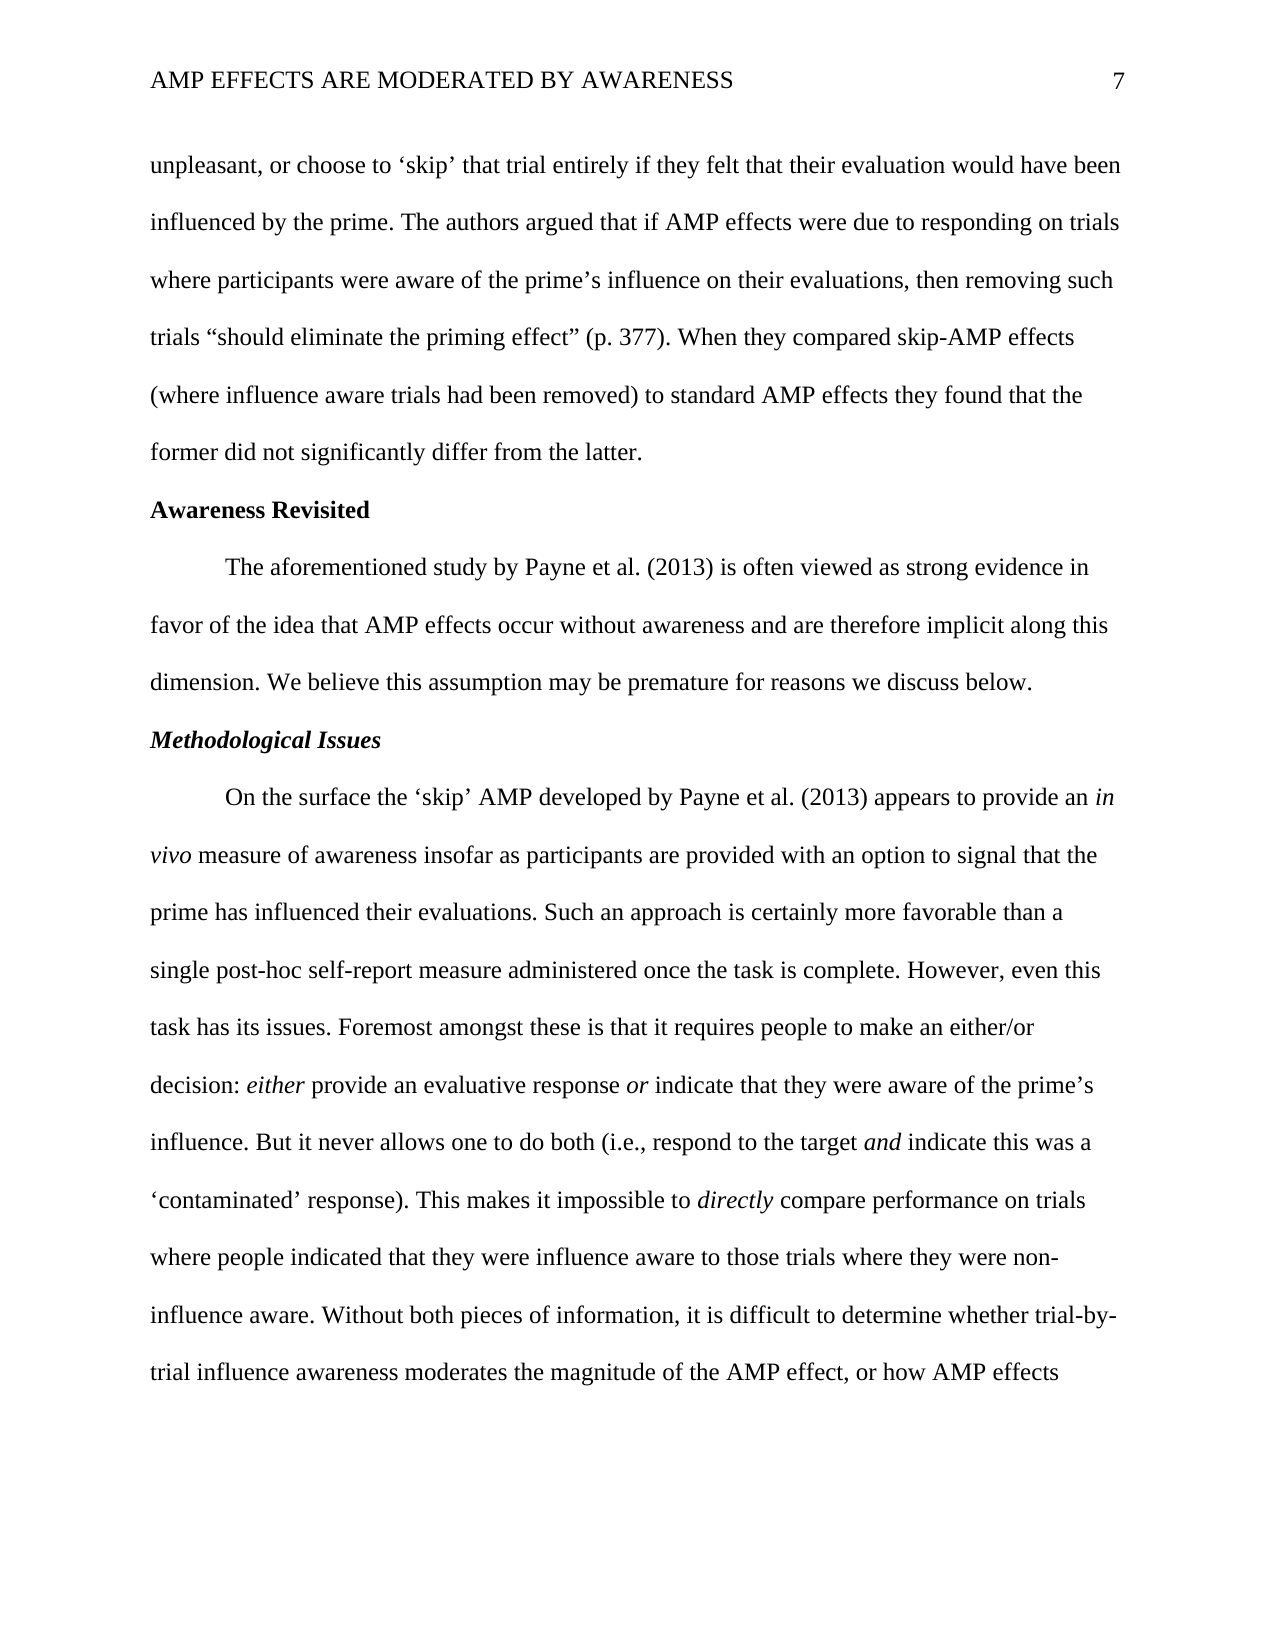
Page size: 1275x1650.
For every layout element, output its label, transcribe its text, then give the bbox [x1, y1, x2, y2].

subtitle Methodological Issues [150, 725, 1125, 754]
subtitle Awareness Revisited [150, 495, 1125, 524]
text The aforementioned study by Payne et al. (2013) is often viewed as strong evidence in favor of the idea that AMP effects occur without awareness and are therefore implicit along this dimension. We believe this assumption may be premature for reasons we discuss below. [150, 552, 1125, 696]
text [150, 782, 1125, 1386]
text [150, 150, 1125, 466]
